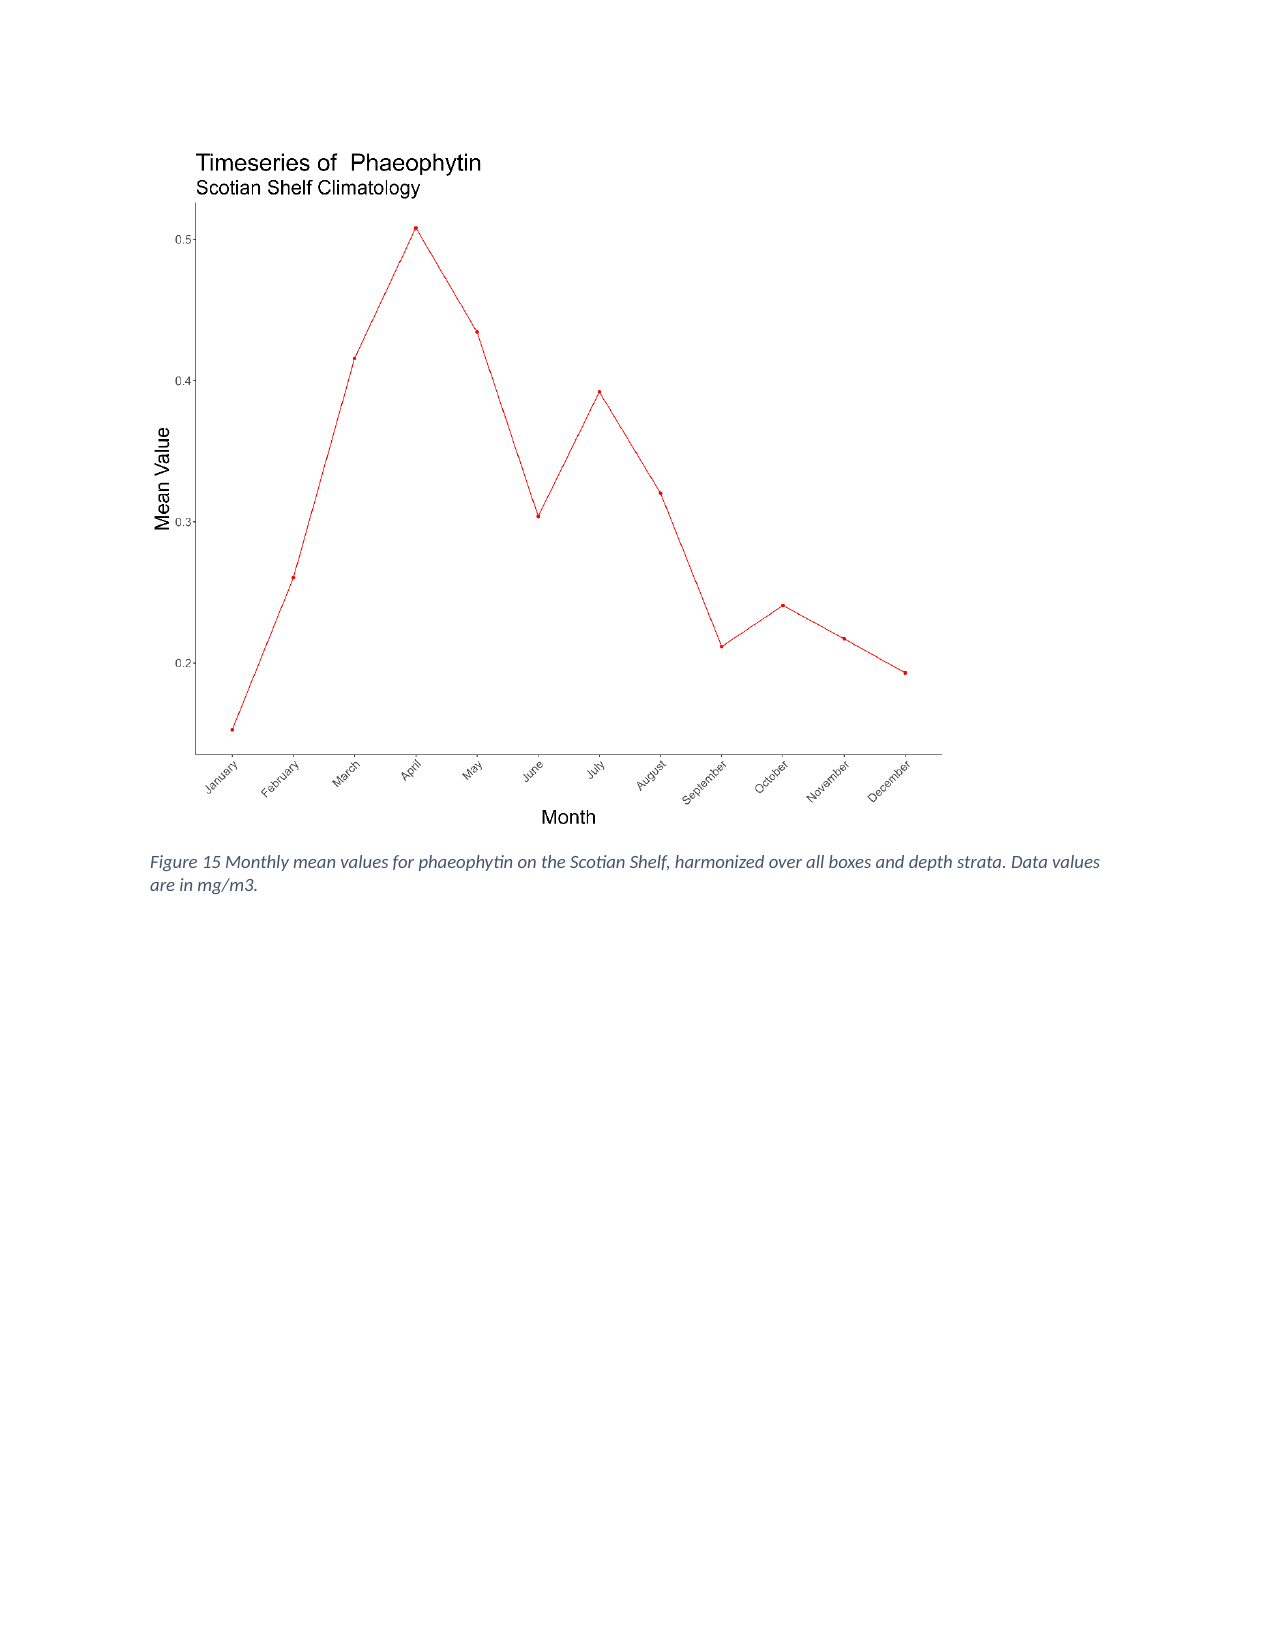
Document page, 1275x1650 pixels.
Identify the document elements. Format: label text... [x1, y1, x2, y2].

text Figure 15 Monthly mean values for phaeophytin on the Scotian Shelf, harmonized over all boxes and depth strata. Data values are in mg/m3. [150, 851, 1125, 897]
picture [150, 150, 946, 832]
